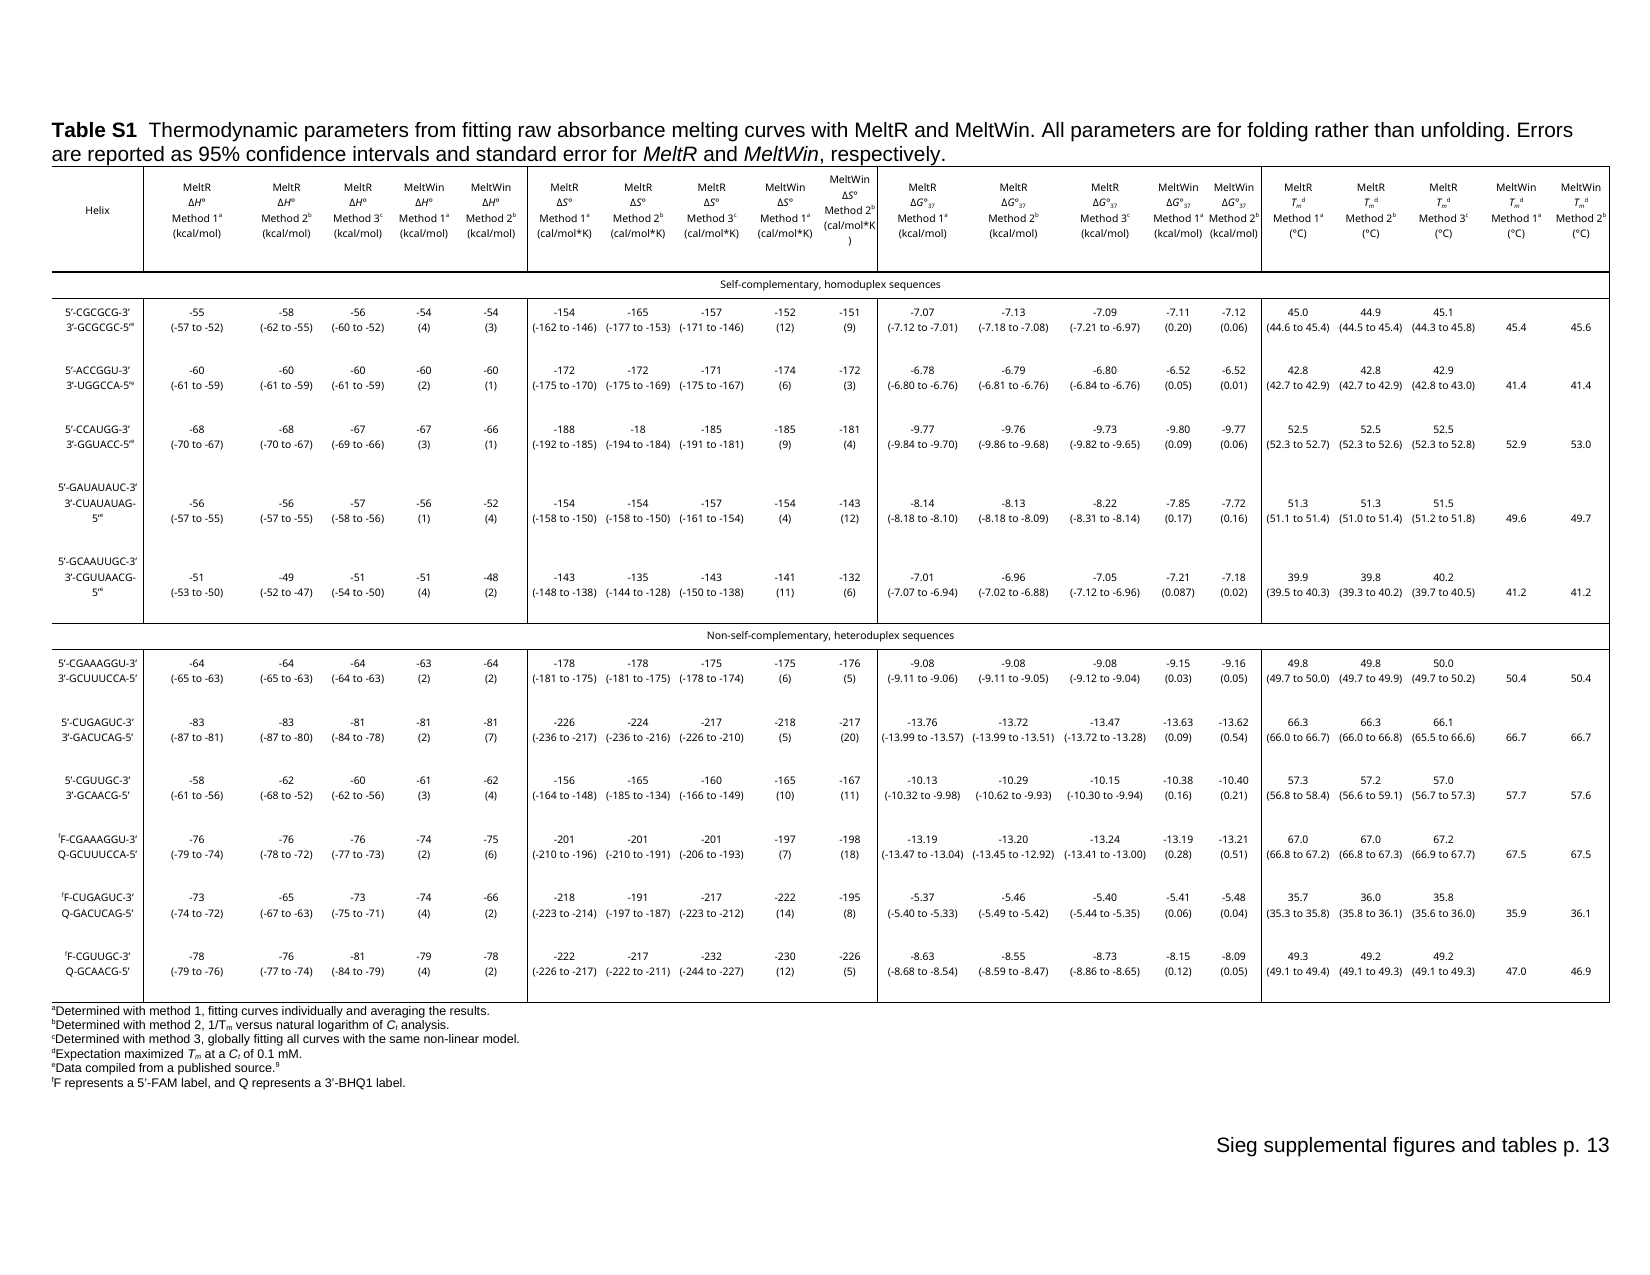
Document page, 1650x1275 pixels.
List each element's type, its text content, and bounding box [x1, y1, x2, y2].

table_cell 35.8 (35.6 to 36.0) [1407, 885, 1479, 944]
text eData compiled from a published source.9 [51, 1061, 1609, 1075]
table_cell 5’-CGCGCG-3’ 3’-GCGCGC-5’e [52, 299, 143, 358]
table_cell -201 (-206 to -193) [675, 826, 748, 885]
table_cell 5’-CGAAAGGU-3’ 3’-GCUUUCCA-5’ [52, 650, 143, 709]
table_cell 39.9 (39.5 to 40.3) [1262, 549, 1334, 623]
table_cell 35.9 [1480, 885, 1553, 944]
table_cell -5.37 (-5.40 to -5.33) [878, 885, 967, 944]
table_cell -60 (-61 to -59) [144, 358, 250, 416]
table_cell -226 (5) [822, 944, 877, 1002]
table_header MeltR ΔS° Method 1a (cal/mol*K) [528, 167, 601, 271]
table_cell 50.0 (49.7 to 50.2) [1407, 650, 1479, 709]
table_header MeltWin ΔG°37 Method 1a (kcal/mol) [1150, 167, 1206, 271]
table_cell 66.7 [1480, 709, 1553, 768]
table_cell -8.13 (-8.18 to -8.09) [967, 475, 1059, 549]
table_cell -76 (-78 to -72) [250, 826, 322, 885]
table_cell 49.8 (49.7 to 50.0) [1262, 650, 1334, 709]
table_cell -13.24 (-13.41 to -13.00) [1059, 826, 1150, 885]
table_cell 5’-ACCGGU-3’ 3’-UGGCCA-5’e [52, 358, 143, 416]
table_cell -60 (-61 to -59) [250, 358, 322, 416]
table_cell -7.18 (0.02) [1206, 549, 1261, 623]
table_cell -76 (-79 to -74) [144, 826, 250, 885]
table_cell 52.5 (52.3 to 52.6) [1334, 416, 1407, 475]
table_cell -175 (6) [748, 650, 822, 709]
table_header Helix [52, 167, 143, 271]
table_cell -74 (2) [394, 826, 454, 885]
table_cell -62 (4) [454, 768, 527, 826]
table_cell -141 (11) [748, 549, 822, 623]
table_cell -143 (-148 to -138) [528, 549, 601, 623]
table_header MeltWin Tmd Method 2b (°C) [1553, 167, 1609, 271]
table_cell -226 (-236 to -217) [528, 709, 601, 768]
table_cell 50.4 [1553, 650, 1609, 709]
table_cell -51 (-54 to -50) [322, 549, 393, 623]
table_cell -61 (3) [394, 768, 454, 826]
text aDetermined with method 1, fitting curves individually and averaging the results. [51, 1003, 1609, 1018]
table_cell -217 (-222 to -211) [601, 944, 675, 1002]
table_cell 49.3 (49.1 to 49.4) [1262, 944, 1334, 1002]
table_cell -66 (1) [454, 416, 527, 475]
table_cell fF-CUGAGUC-3’ Q-GACUCAG-5’ [52, 885, 143, 944]
table_cell 52.5 (52.3 to 52.8) [1407, 416, 1479, 475]
table_cell -66 (2) [454, 885, 527, 944]
table_header MeltWin Tmd Method 1a (°C) [1480, 167, 1553, 271]
table_cell -10.38 (0.16) [1150, 768, 1206, 826]
table_cell -83 (-87 to -80) [250, 709, 322, 768]
table_cell -55 (-57 to -52) [144, 299, 250, 358]
table_cell 49.2 (49.1 to 49.3) [1407, 944, 1479, 1002]
table_cell -172 (-175 to -170) [528, 358, 601, 416]
table_cell -7.07 (-7.12 to -7.01) [878, 299, 967, 358]
table_cell 42.8 (42.7 to 42.9) [1262, 358, 1334, 416]
table_cell 35.7 (35.3 to 35.8) [1262, 885, 1334, 944]
table_cell 36.1 [1553, 885, 1609, 944]
table_cell -64 (2) [454, 650, 527, 709]
table_cell -8.63 (-8.68 to -8.54) [878, 944, 967, 1002]
table_cell 5’-CGUUGC-3’ 3’-GCAACG-5’ [52, 768, 143, 826]
table_cell -165 (-177 to -153) [601, 299, 675, 358]
table_cell -9.15 (0.03) [1150, 650, 1206, 709]
table_cell -5.46 (-5.49 to -5.42) [967, 885, 1059, 944]
table_cell 57.3 (56.8 to 58.4) [1262, 768, 1334, 826]
table_header MeltWin ΔS° Method 1a (cal/mol*K) [748, 167, 822, 271]
table_cell -7.12 (0.06) [1206, 299, 1261, 358]
table_cell -9.77 (-9.84 to -9.70) [878, 416, 967, 475]
table_cell -217 (-226 to -210) [675, 709, 748, 768]
text fF represents a 5’-FAM label, and Q represents a 3’-BHQ1 label. [51, 1075, 1609, 1089]
table_cell -51 (4) [394, 549, 454, 623]
table_cell -68 (-70 to -67) [144, 416, 250, 475]
table_cell -63 (2) [394, 650, 454, 709]
table_cell 66.1 (65.5 to 66.6) [1407, 709, 1479, 768]
table_cell -60 (-62 to -56) [322, 768, 393, 826]
table_header MeltR Tmd Method 1a (°C) [1262, 167, 1334, 271]
table_cell -154 (-158 to -150) [601, 475, 675, 549]
table_cell -74 (4) [394, 885, 454, 944]
table_cell -73 (-74 to -72) [144, 885, 250, 944]
table_cell 5’-CCAUGG-3’ 3’-GGUACC-5’e [52, 416, 143, 475]
table_cell -7.13 (-7.18 to -7.08) [967, 299, 1059, 358]
table_cell -185 (-191 to -181) [675, 416, 748, 475]
table_cell -56 (-57 to -55) [250, 475, 322, 549]
table_cell -56 (-60 to -52) [322, 299, 393, 358]
table_cell 49.6 [1480, 475, 1553, 549]
table_cell 44.9 (44.5 to 45.4) [1334, 299, 1407, 358]
table_cell -224 (-236 to -216) [601, 709, 675, 768]
table_cell -218 (5) [748, 709, 822, 768]
table_cell 5’-GAUAUAUC-3’ 3’-CUAUAUAG-5’e [52, 475, 143, 549]
table_cell -57 (-58 to -56) [322, 475, 393, 549]
table_cell -67 (3) [394, 416, 454, 475]
table_cell -198 (18) [822, 826, 877, 885]
table_cell -9.08 (-9.12 to -9.04) [1059, 650, 1150, 709]
table_cell 53.0 [1553, 416, 1609, 475]
table_cell -13.21 (0.51) [1206, 826, 1261, 885]
table_cell -8.73 (-8.86 to -8.65) [1059, 944, 1150, 1002]
table_cell 45.6 [1553, 299, 1609, 358]
table_cell 41.4 [1553, 358, 1609, 416]
table_cell 51.5 (51.2 to 51.8) [1407, 475, 1479, 549]
table_cell -7.72 (0.16) [1206, 475, 1261, 549]
table_cell 49.7 [1553, 475, 1609, 549]
table_header MeltR ΔH° Method 1a (kcal/mol) [144, 167, 250, 271]
table_header MeltWin ΔH° Method 1a (kcal/mol) [394, 167, 454, 271]
table_cell -230 (12) [748, 944, 822, 1002]
table_cell -7.09 (-7.21 to -6.97) [1059, 299, 1150, 358]
table_cell Self-complementary, homoduplex sequences [52, 273, 1609, 298]
table_cell -76 (-77 to -73) [322, 826, 393, 885]
table_cell -5.41 (0.06) [1150, 885, 1206, 944]
table_cell -218 (-223 to -214) [528, 885, 601, 944]
table_cell -60 (1) [454, 358, 527, 416]
table_cell 5’-GCAAUUGC-3’ 3’-CGUUAACG-5’e [52, 549, 143, 623]
table_cell -7.05 (-7.12 to -6.96) [1059, 549, 1150, 623]
table_cell -178 (-181 to -175) [601, 650, 675, 709]
table_cell -10.13 (-10.32 to -9.98) [878, 768, 967, 826]
table_cell -81 (-84 to -79) [322, 944, 393, 1002]
table_cell 57.6 [1553, 768, 1609, 826]
table_cell 36.0 (35.8 to 36.1) [1334, 885, 1407, 944]
table_cell -68 (-70 to -67) [250, 416, 322, 475]
table_cell -6.52 (0.01) [1206, 358, 1261, 416]
table_cell -143 (-150 to -138) [675, 549, 748, 623]
table_cell -188 (-192 to -185) [528, 416, 601, 475]
table_cell 57.2 (56.6 to 59.1) [1334, 768, 1407, 826]
table_cell 57.7 [1480, 768, 1553, 826]
table_cell -9.80 (0.09) [1150, 416, 1206, 475]
table_cell -10.15 (-10.30 to -9.94) [1059, 768, 1150, 826]
table_cell -54 (3) [454, 299, 527, 358]
table_cell -76 (-77 to -74) [250, 944, 322, 1002]
table_cell -13.62 (0.54) [1206, 709, 1261, 768]
table_cell -52 (4) [454, 475, 527, 549]
table_cell -13.47 (-13.72 to -13.28) [1059, 709, 1150, 768]
table_cell -9.16 (0.05) [1206, 650, 1261, 709]
table_cell -62 (-68 to -52) [250, 768, 322, 826]
table_cell 45.0 (44.6 to 45.4) [1262, 299, 1334, 358]
table_cell 40.2 (39.7 to 40.5) [1407, 549, 1479, 623]
table_cell -13.72 (-13.99 to -13.51) [967, 709, 1059, 768]
table_cell -56 (1) [394, 475, 454, 549]
table_cell -10.29 (-10.62 to -9.93) [967, 768, 1059, 826]
table_cell -67 (-69 to -66) [322, 416, 393, 475]
table_header MeltWin ΔG°37 Method 2b (kcal/mol) [1206, 167, 1261, 271]
table_cell -60 (-61 to -59) [322, 358, 393, 416]
table_cell 52.5 (52.3 to 52.7) [1262, 416, 1334, 475]
table_cell -165 (10) [748, 768, 822, 826]
table_cell -152 (12) [748, 299, 822, 358]
table_cell -171 (-175 to -167) [675, 358, 748, 416]
table_cell -176 (5) [822, 650, 877, 709]
table_cell -217 (20) [822, 709, 877, 768]
table_cell 67.5 [1553, 826, 1609, 885]
table_cell -191 (-197 to -187) [601, 885, 675, 944]
table_cell -8.55 (-8.59 to -8.47) [967, 944, 1059, 1002]
table_header MeltR ΔG°37 Method 2b (kcal/mol) [967, 167, 1059, 271]
table_cell -154 (-158 to -150) [528, 475, 601, 549]
table_cell -60 (2) [394, 358, 454, 416]
table_cell Non-self-complementary, heteroduplex sequences [52, 624, 1609, 649]
text bDetermined with method 2, 1/Tm versus natural logarithm of Ct analysis. [51, 1018, 1609, 1032]
table_header MeltR ΔH° Method 3c (kcal/mol) [322, 167, 393, 271]
table_cell -132 (6) [822, 549, 877, 623]
table_cell 67.2 (66.9 to 67.7) [1407, 826, 1479, 885]
table_cell 5’-CUGAGUC-3’ 3’-GACUCAG-5’ [52, 709, 143, 768]
table_header MeltR Tmd Method 2b (°C) [1334, 167, 1407, 271]
table_cell -58 (-61 to -56) [144, 768, 250, 826]
table_cell 46.9 [1553, 944, 1609, 1002]
table_header MeltR ΔS° Method 3c (cal/mol*K) [675, 167, 748, 271]
table_cell -6.78 (-6.80 to -6.76) [878, 358, 967, 416]
table_cell 49.8 (49.7 to 49.9) [1334, 650, 1407, 709]
table_cell -7.11 (0.20) [1150, 299, 1206, 358]
table_cell 67.0 (66.8 to 67.3) [1334, 826, 1407, 885]
table_cell 57.0 (56.7 to 57.3) [1407, 768, 1479, 826]
table_header MeltWin ΔS° Method 2b (cal/mol*K) [822, 167, 877, 271]
table_cell -83 (-87 to -81) [144, 709, 250, 768]
table_cell -13.19 (0.28) [1150, 826, 1206, 885]
table_cell -178 (-181 to -175) [528, 650, 601, 709]
table_cell -9.77 (0.06) [1206, 416, 1261, 475]
table_header MeltR ΔH° Method 2b (kcal/mol) [250, 167, 322, 271]
table_cell -56 (-57 to -55) [144, 475, 250, 549]
table_cell -154 (-162 to -146) [528, 299, 601, 358]
table_cell -157 (-171 to -146) [675, 299, 748, 358]
text Table S1 Thermodynamic parameters from fitting raw absorbance melting curves with MeltR and MeltWin. All parameters are for folding rather than unfolding. Errors are reported as 95% confidence intervals and standard error for MeltR and MeltWin, respectively. [51, 118, 1609, 166]
table_cell -5.40 (-5.44 to -5.35) [1059, 885, 1150, 944]
table_cell -10.40 (0.21) [1206, 768, 1261, 826]
table_cell -222 (-226 to -217) [528, 944, 601, 1002]
table_cell -167 (11) [822, 768, 877, 826]
table_header MeltR ΔG°37 Method 3c (kcal/mol) [1059, 167, 1150, 271]
table_cell -64 (-65 to -63) [250, 650, 322, 709]
table_cell -9.08 (-9.11 to -9.06) [878, 650, 967, 709]
table_cell -181 (4) [822, 416, 877, 475]
table_cell -81 (2) [394, 709, 454, 768]
table_cell -18 (-194 to -184) [601, 416, 675, 475]
table_header MeltR Tmd Method 3c (°C) [1407, 167, 1479, 271]
table_cell -157 (-161 to -154) [675, 475, 748, 549]
table_cell -172 (3) [822, 358, 877, 416]
table_cell -7.21 (0.087) [1150, 549, 1206, 623]
table_cell -73 (-75 to -71) [322, 885, 393, 944]
table_cell 47.0 [1480, 944, 1553, 1002]
table_cell -9.76 (-9.86 to -9.68) [967, 416, 1059, 475]
table_cell -8.09 (0.05) [1206, 944, 1261, 1002]
table_cell -160 (-166 to -149) [675, 768, 748, 826]
table_cell -13.19 (-13.47 to -13.04) [878, 826, 967, 885]
table_cell -201 (-210 to -196) [528, 826, 601, 885]
table_cell -197 (7) [748, 826, 822, 885]
table_cell 51.3 (51.0 to 51.4) [1334, 475, 1407, 549]
table_cell -54 (4) [394, 299, 454, 358]
text cDetermined with method 3, globally fitting all curves with the same non-linear model. [51, 1032, 1609, 1046]
table_cell -8.15 (0.12) [1150, 944, 1206, 1002]
table_cell -64 (-65 to -63) [144, 650, 250, 709]
table_cell -185 (9) [748, 416, 822, 475]
table_cell 42.8 (42.7 to 42.9) [1334, 358, 1407, 416]
table_header MeltR ΔS° Method 2b (cal/mol*K) [601, 167, 675, 271]
table_cell -8.22 (-8.31 to -8.14) [1059, 475, 1150, 549]
table_cell 49.2 (49.1 to 49.3) [1334, 944, 1407, 1002]
table_cell -75 (6) [454, 826, 527, 885]
table_cell -78 (2) [454, 944, 527, 1002]
table_cell -7.01 (-7.07 to -6.94) [878, 549, 967, 623]
table_cell -151 (9) [822, 299, 877, 358]
table_cell -13.63 (0.09) [1150, 709, 1206, 768]
table_cell -232 (-244 to -227) [675, 944, 748, 1002]
table_cell 41.2 [1480, 549, 1553, 623]
table_cell -5.48 (0.04) [1206, 885, 1261, 944]
table_cell -154 (4) [748, 475, 822, 549]
table_cell -49 (-52 to -47) [250, 549, 322, 623]
table_cell -13.20 (-13.45 to -12.92) [967, 826, 1059, 885]
table_header MeltR ΔG°37 Method 1a (kcal/mol) [878, 167, 967, 271]
table_cell -6.96 (-7.02 to -6.88) [967, 549, 1059, 623]
table_cell -9.73 (-9.82 to -9.65) [1059, 416, 1150, 475]
table_cell -6.79 (-6.81 to -6.76) [967, 358, 1059, 416]
table_cell -165 (-185 to -134) [601, 768, 675, 826]
table_cell 45.1 (44.3 to 45.8) [1407, 299, 1479, 358]
table_cell -8.14 (-8.18 to -8.10) [878, 475, 967, 549]
table_cell -175 (-178 to -174) [675, 650, 748, 709]
table_cell -174 (6) [748, 358, 822, 416]
table_cell fF-CGAAAGGU-3’ Q-GCUUUCCA-5’ [52, 826, 143, 885]
table_cell -135 (-144 to -128) [601, 549, 675, 623]
table_cell 66.7 [1553, 709, 1609, 768]
table_cell -9.08 (-9.11 to -9.05) [967, 650, 1059, 709]
table_cell 67.5 [1480, 826, 1553, 885]
table_cell 50.4 [1480, 650, 1553, 709]
table_cell -195 (8) [822, 885, 877, 944]
table_cell -51 (-53 to -50) [144, 549, 250, 623]
table_cell -58 (-62 to -55) [250, 299, 322, 358]
table_cell 66.3 (66.0 to 66.8) [1334, 709, 1407, 768]
table_cell 52.9 [1480, 416, 1553, 475]
table_cell -172 (-175 to -169) [601, 358, 675, 416]
table_cell 66.3 (66.0 to 66.7) [1262, 709, 1334, 768]
table_cell 67.0 (66.8 to 67.2) [1262, 826, 1334, 885]
table_cell -81 (-84 to -78) [322, 709, 393, 768]
table_cell fF-CGUUGC-3’ Q-GCAACG-5’ [52, 944, 143, 1002]
table_cell 39.8 (39.3 to 40.2) [1334, 549, 1407, 623]
table_cell 41.2 [1553, 549, 1609, 623]
table_cell -13.76 (-13.99 to -13.57) [878, 709, 967, 768]
table_cell -7.85 (0.17) [1150, 475, 1206, 549]
table_cell 41.4 [1480, 358, 1553, 416]
table_cell -6.80 (-6.84 to -6.76) [1059, 358, 1150, 416]
table_cell -217 (-223 to -212) [675, 885, 748, 944]
table_cell -48 (2) [454, 549, 527, 623]
table_cell -156 (-164 to -148) [528, 768, 601, 826]
table_cell -79 (4) [394, 944, 454, 1002]
table_cell -6.52 (0.05) [1150, 358, 1206, 416]
table_cell -65 (-67 to -63) [250, 885, 322, 944]
table_cell -222 (14) [748, 885, 822, 944]
table_cell -81 (7) [454, 709, 527, 768]
table_cell 51.3 (51.1 to 51.4) [1262, 475, 1334, 549]
table_cell 45.4 [1480, 299, 1553, 358]
table_cell -201 (-210 to -191) [601, 826, 675, 885]
table_cell -64 (-64 to -63) [322, 650, 393, 709]
table_cell 42.9 (42.8 to 43.0) [1407, 358, 1479, 416]
table_cell -78 (-79 to -76) [144, 944, 250, 1002]
text dExpectation maximized Tm at a Ct of 0.1 mM. [51, 1046, 1609, 1061]
table_header MeltWin ΔH° Method 2b (kcal/mol) [454, 167, 527, 271]
table_cell -143 (12) [822, 475, 877, 549]
